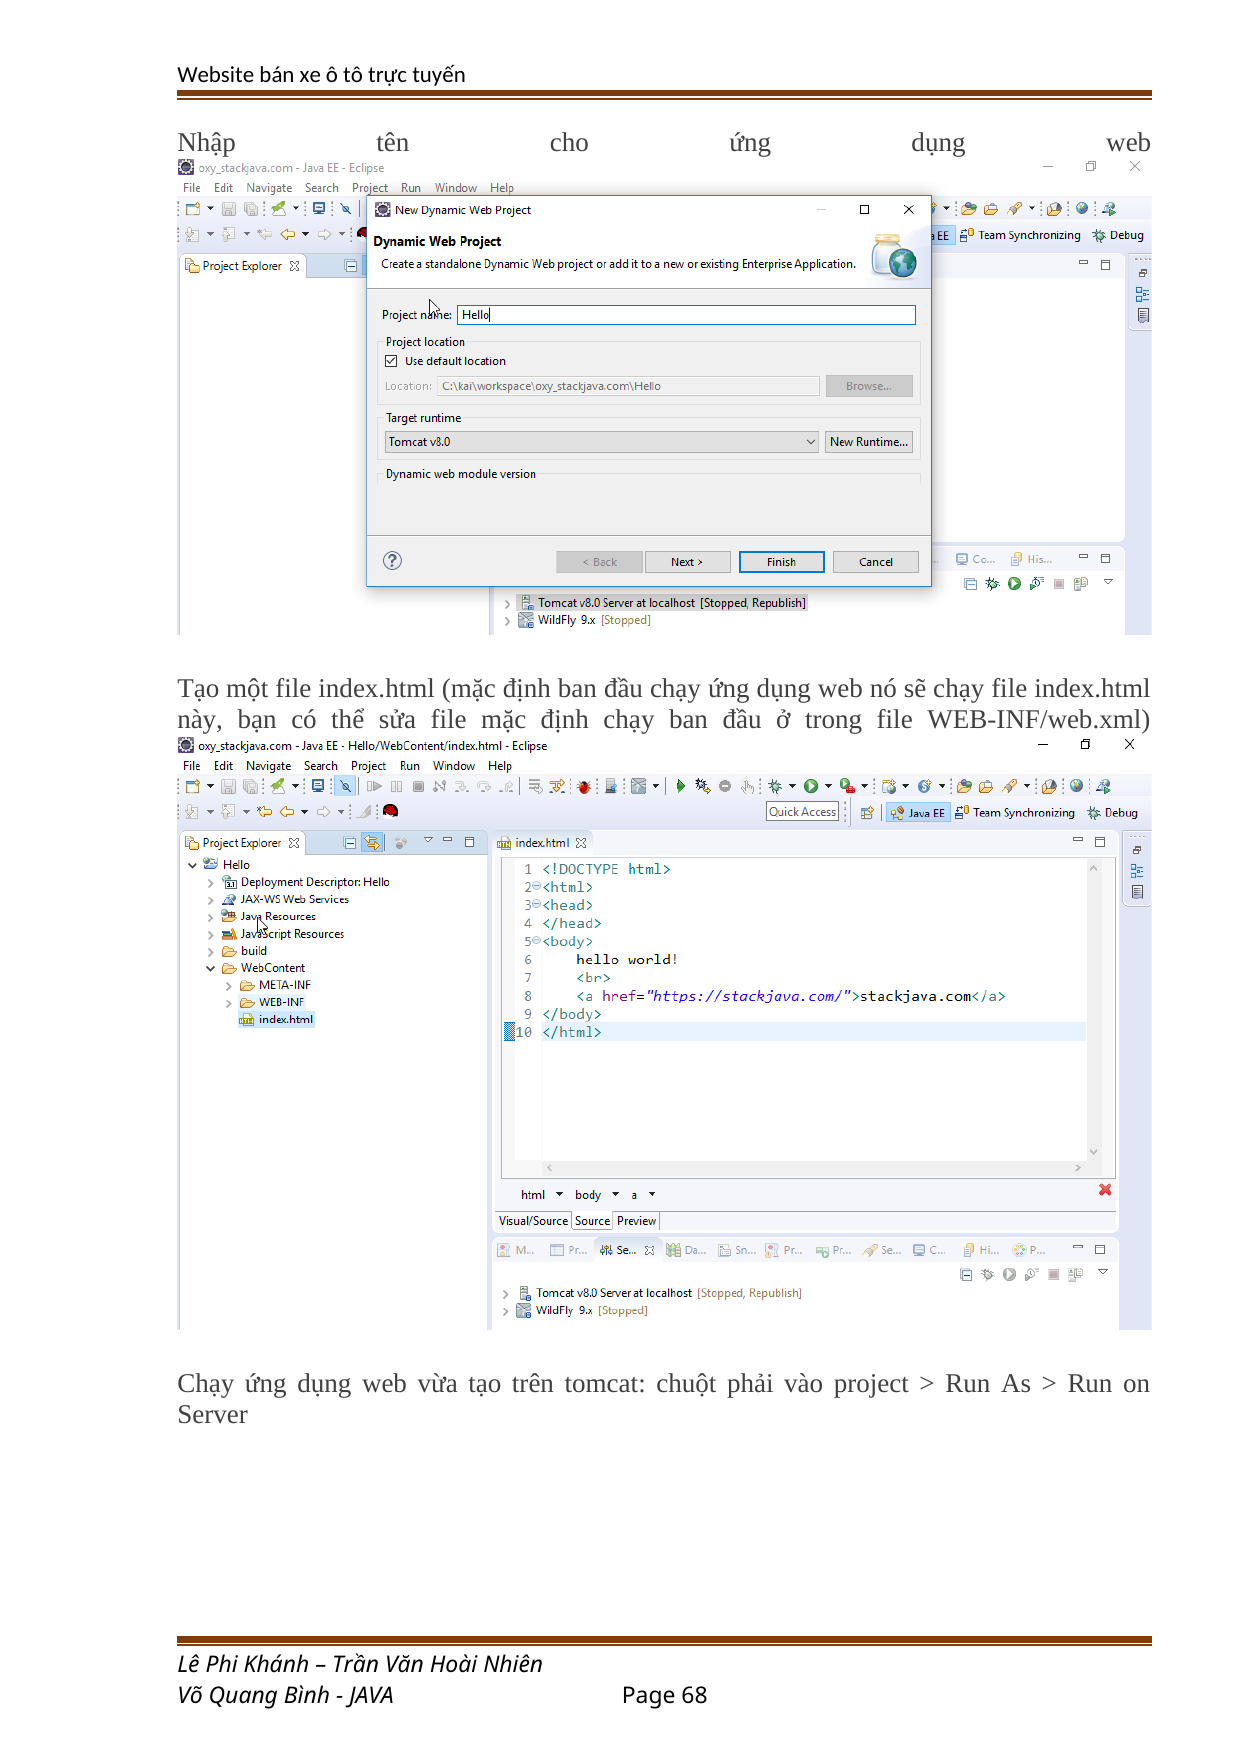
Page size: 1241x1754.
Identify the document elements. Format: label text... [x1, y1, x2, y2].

text Tạo một file index.html (mặc định ban đầu chạy ứng dụng web nó sẽ chạy file index.html này, bạn có thể sửa file mặc định chạy ban đầu ở trong file WEB-INF/web.xml) [177, 672, 1152, 734]
picture [177, 157, 1152, 635]
picture [177, 734, 1152, 1330]
text Nhập tên cho ứng dụng web [177, 126, 1152, 157]
text Chạy ứng dụng web vừa tạo trên tomcat: chuột phải vào project > Run As > Run on Server [177, 1367, 1152, 1429]
